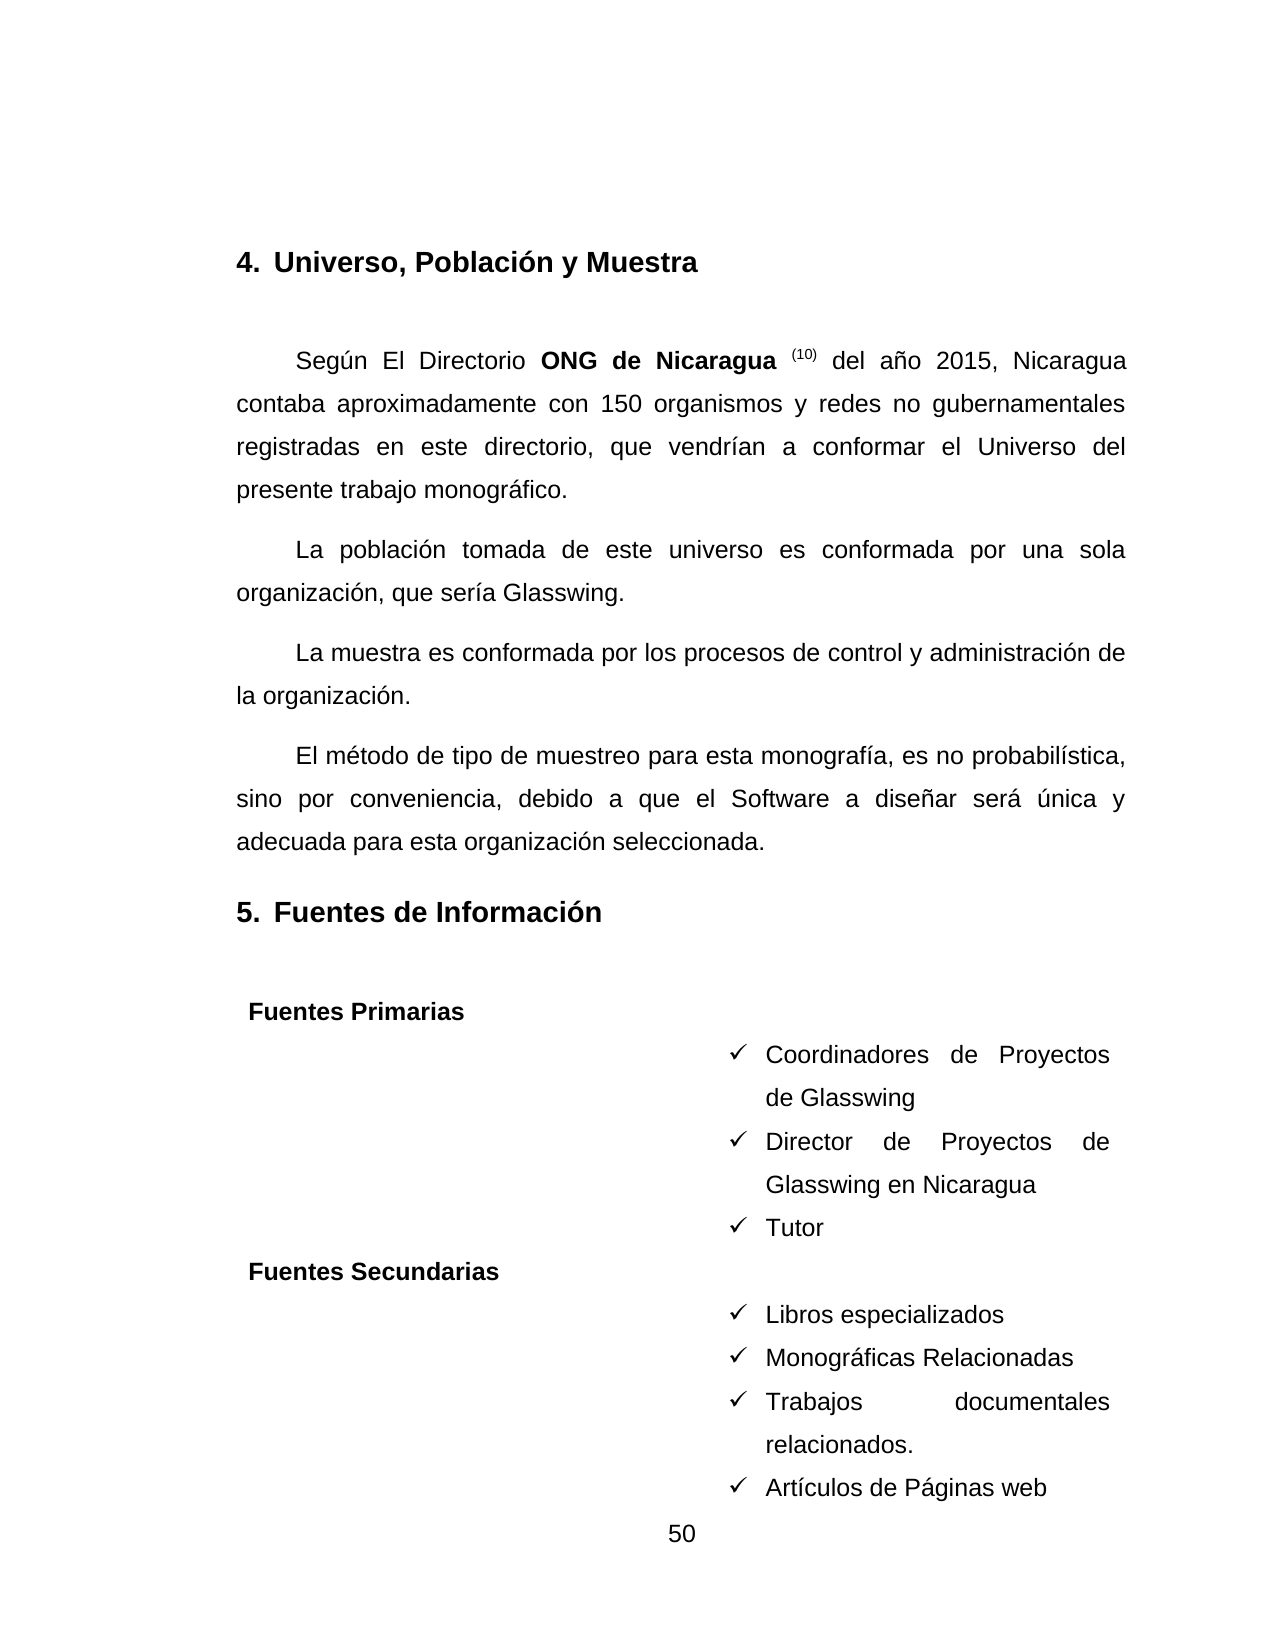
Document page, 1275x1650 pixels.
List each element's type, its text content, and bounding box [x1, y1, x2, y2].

text El método de tipo de muestreo para esta monografía, es no probabilística, sino por conveniencia, debido a que el Software a diseñar será única y adecuada para esta organización seleccionada. [236, 741, 1127, 856]
table_cell Fuentes Secundarias [237, 1257, 679, 1516]
table_header Coordinadores de Proyectos de Glasswing Director de Proyectos de Glasswing en Nicaragua Tutor [680, 997, 1121, 1256]
text La población tomada de este universo es conformada por una sola organización, que sería Glasswing. [236, 535, 1127, 607]
subtitle Universo, Población y Muestra [236, 245, 1127, 279]
text Según El Directorio ONG de Nicaragua (10) del año 2015, Nicaragua contaba aproximadamente con 150 organismos y redes no gubernamentales registradas en este directorio, que vendrían a conformar el Universo del presente trabajo monográfico. [236, 346, 1127, 504]
subtitle Fuentes de Información [236, 895, 1127, 929]
table_header Fuentes Primarias [237, 997, 679, 1256]
text La muestra es conformada por los procesos de control y administración de la organización. [236, 638, 1127, 710]
table_cell Libros especializados Monográficas Relacionadas Trabajos documentales relacionados. Artículos de Páginas web [680, 1257, 1121, 1516]
